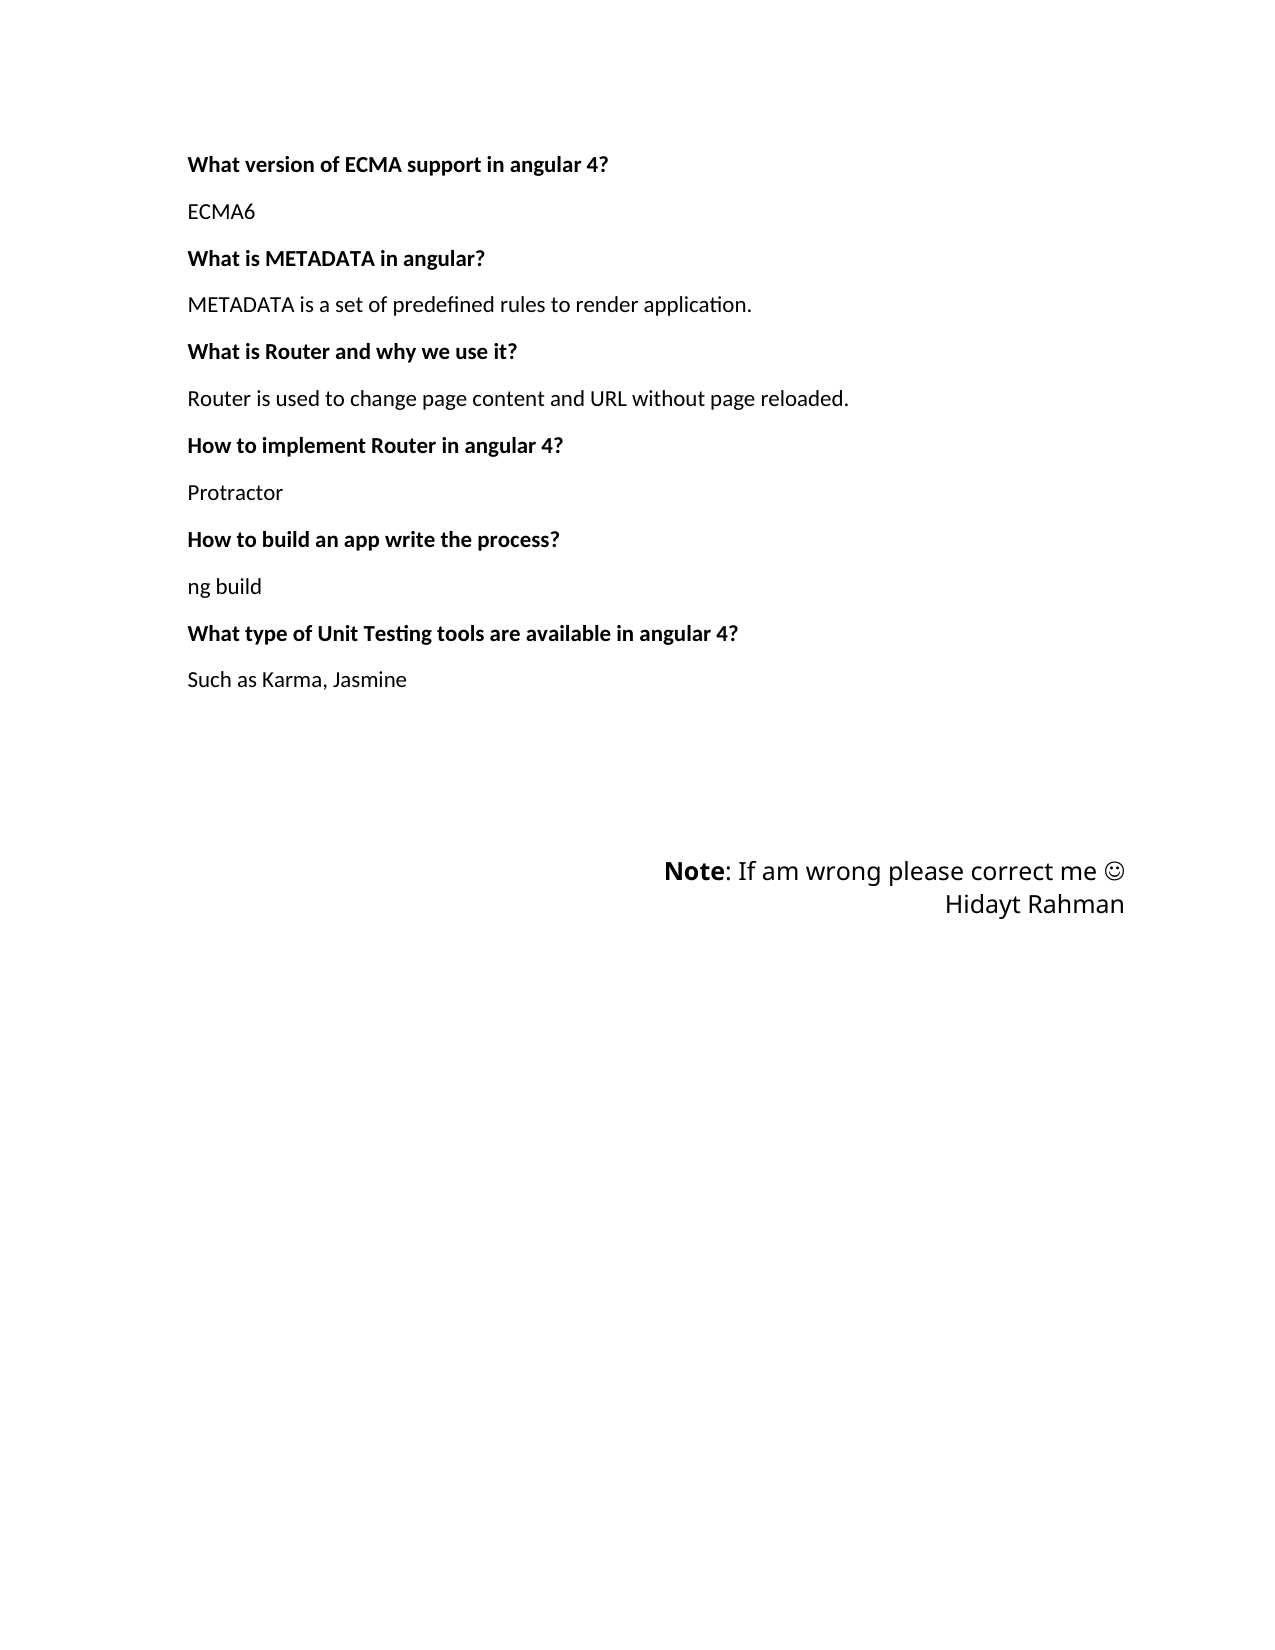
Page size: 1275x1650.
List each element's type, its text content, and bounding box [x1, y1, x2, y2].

text Note: If am wrong please correct me [150, 853, 1125, 887]
text Router is used to change page content and URL without page reloaded. [187, 384, 1125, 412]
text METADATA is a set of predefined rules to render application. [187, 291, 1125, 319]
text Protractor [187, 478, 1125, 506]
text How to build an app write the process? [187, 525, 1125, 553]
text What is METADATA in angular? [187, 244, 1125, 272]
text What version of ECMA support in angular 4? [187, 150, 1125, 178]
text How to implement Router in angular 4? [187, 431, 1125, 459]
text ECMA6 [187, 197, 1125, 225]
text What type of Unit Testing tools are available in angular 4? [187, 619, 1125, 647]
text Such as Karma, Jasmine [187, 666, 1125, 694]
text ng build [187, 572, 1125, 600]
text Hidayt Rahman [150, 887, 1125, 921]
text What is Router and why we use it? [187, 337, 1125, 366]
